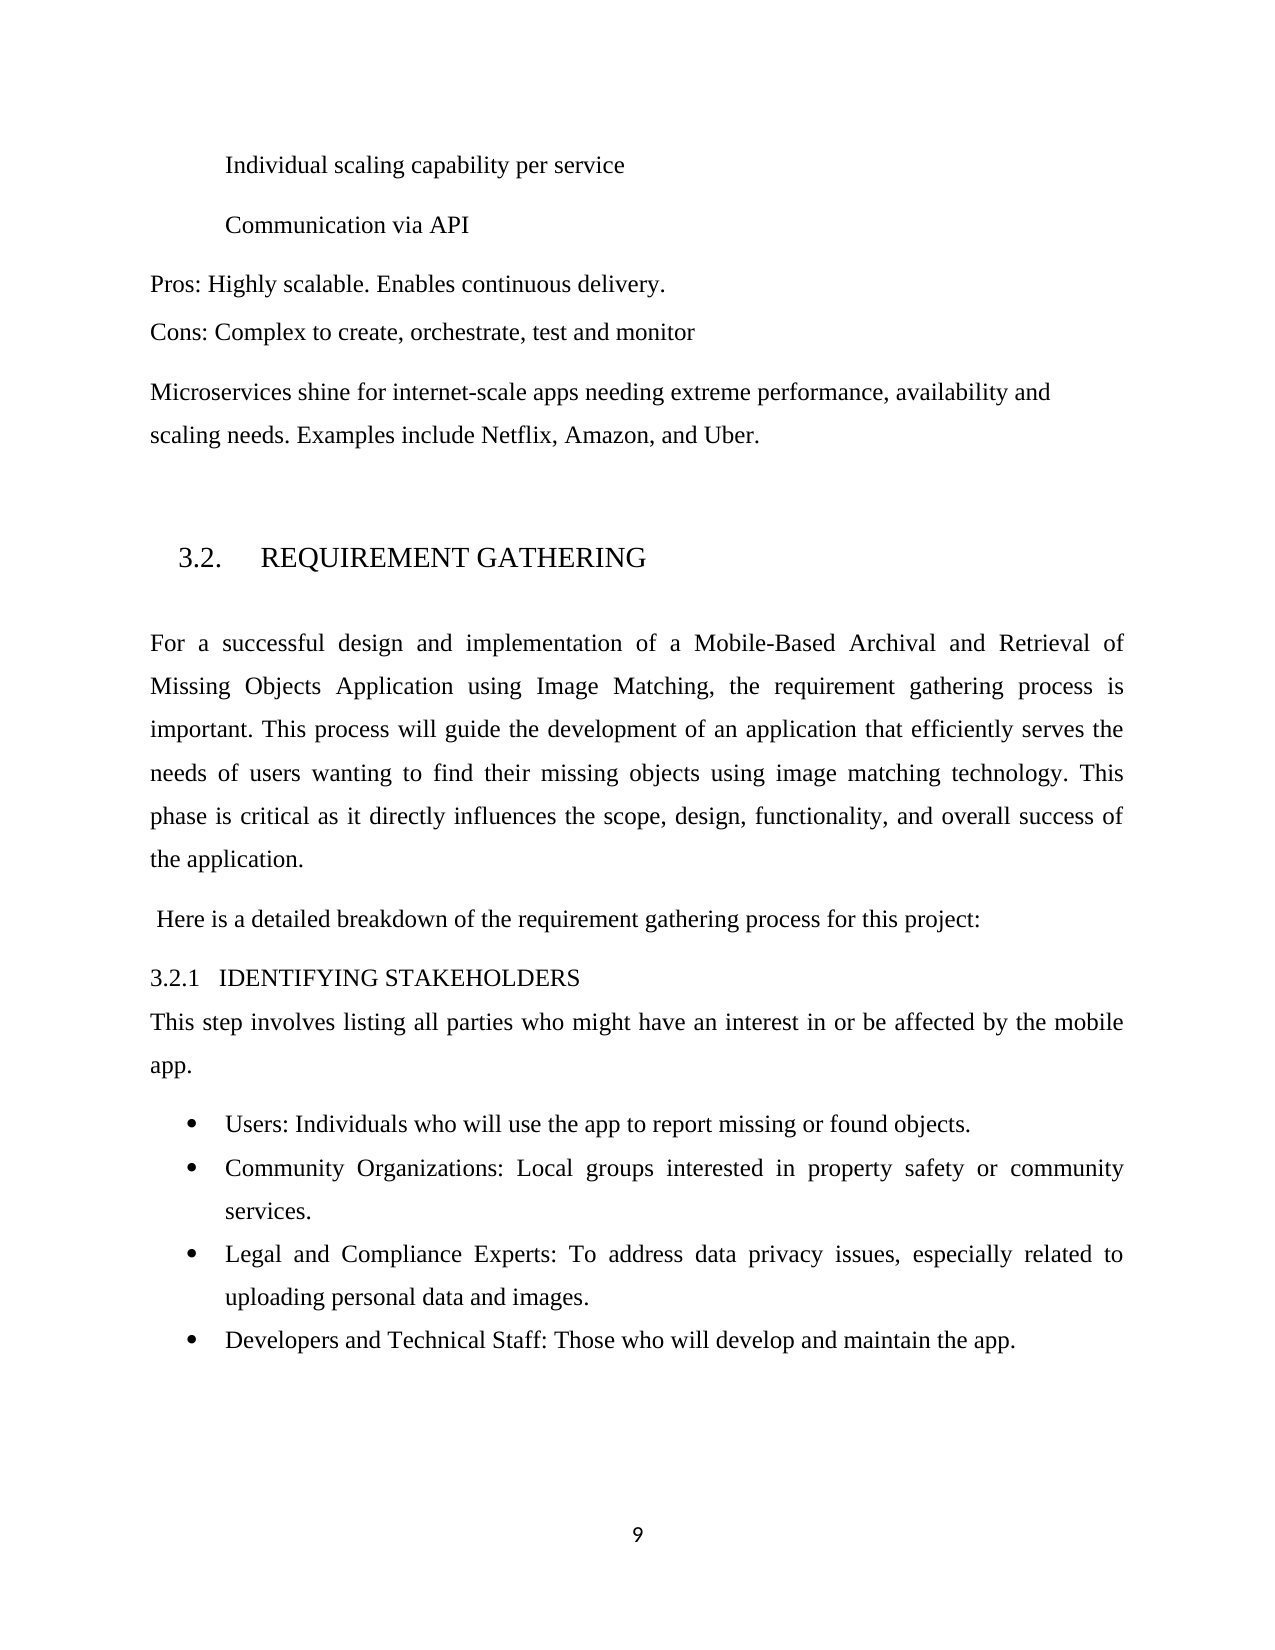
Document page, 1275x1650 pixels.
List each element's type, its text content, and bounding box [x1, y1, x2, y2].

text This step involves listing all parties who might have an interest in or be affected by the mobile app. [150, 1007, 1125, 1078]
text  Communication via API [150, 210, 1125, 238]
subtitle REQUIREMENT GATHERING [178, 540, 1125, 573]
text Here is a detailed breakdown of the requirement gathering process for this project: [150, 904, 1125, 932]
list Community Organizations: Local groups interested in property safety or community services. [187, 1153, 1125, 1224]
list Legal and Compliance Experts: To address data privacy issues, especially related to uploading personal data and images. [187, 1239, 1125, 1311]
text Pros: Highly scalable. Enables continuous delivery. [150, 269, 1125, 298]
text  Individual scaling capability per service [150, 150, 1125, 179]
list Users: Individuals who will use the app to report missing or found objects. [187, 1109, 1125, 1138]
text For a successful design and implementation of a Mobile-Based Archival and Retrieval of Missing Objects Application using Image Matching, the requirement gathering process is important. This process will guide the development of an application that efficiently serves the needs of users wanting to find their missing objects using image matching technology. This phase is critical as it directly influences the scope, design, functionality, and overall success of the application. [150, 628, 1125, 873]
text Microservices shine for internet-scale apps needing extreme performance, availability and scaling needs. Examples include Netflix, Amazon, and Uber. [150, 377, 1125, 449]
text Cons: Complex to create, orchestrate, test and monitor [150, 317, 1125, 346]
list Developers and Technical Staff: Those who will develop and maintain the app. [187, 1325, 1125, 1354]
subtitle 3.2.1 IDENTIFYING STAKEHOLDERS [150, 963, 1125, 992]
